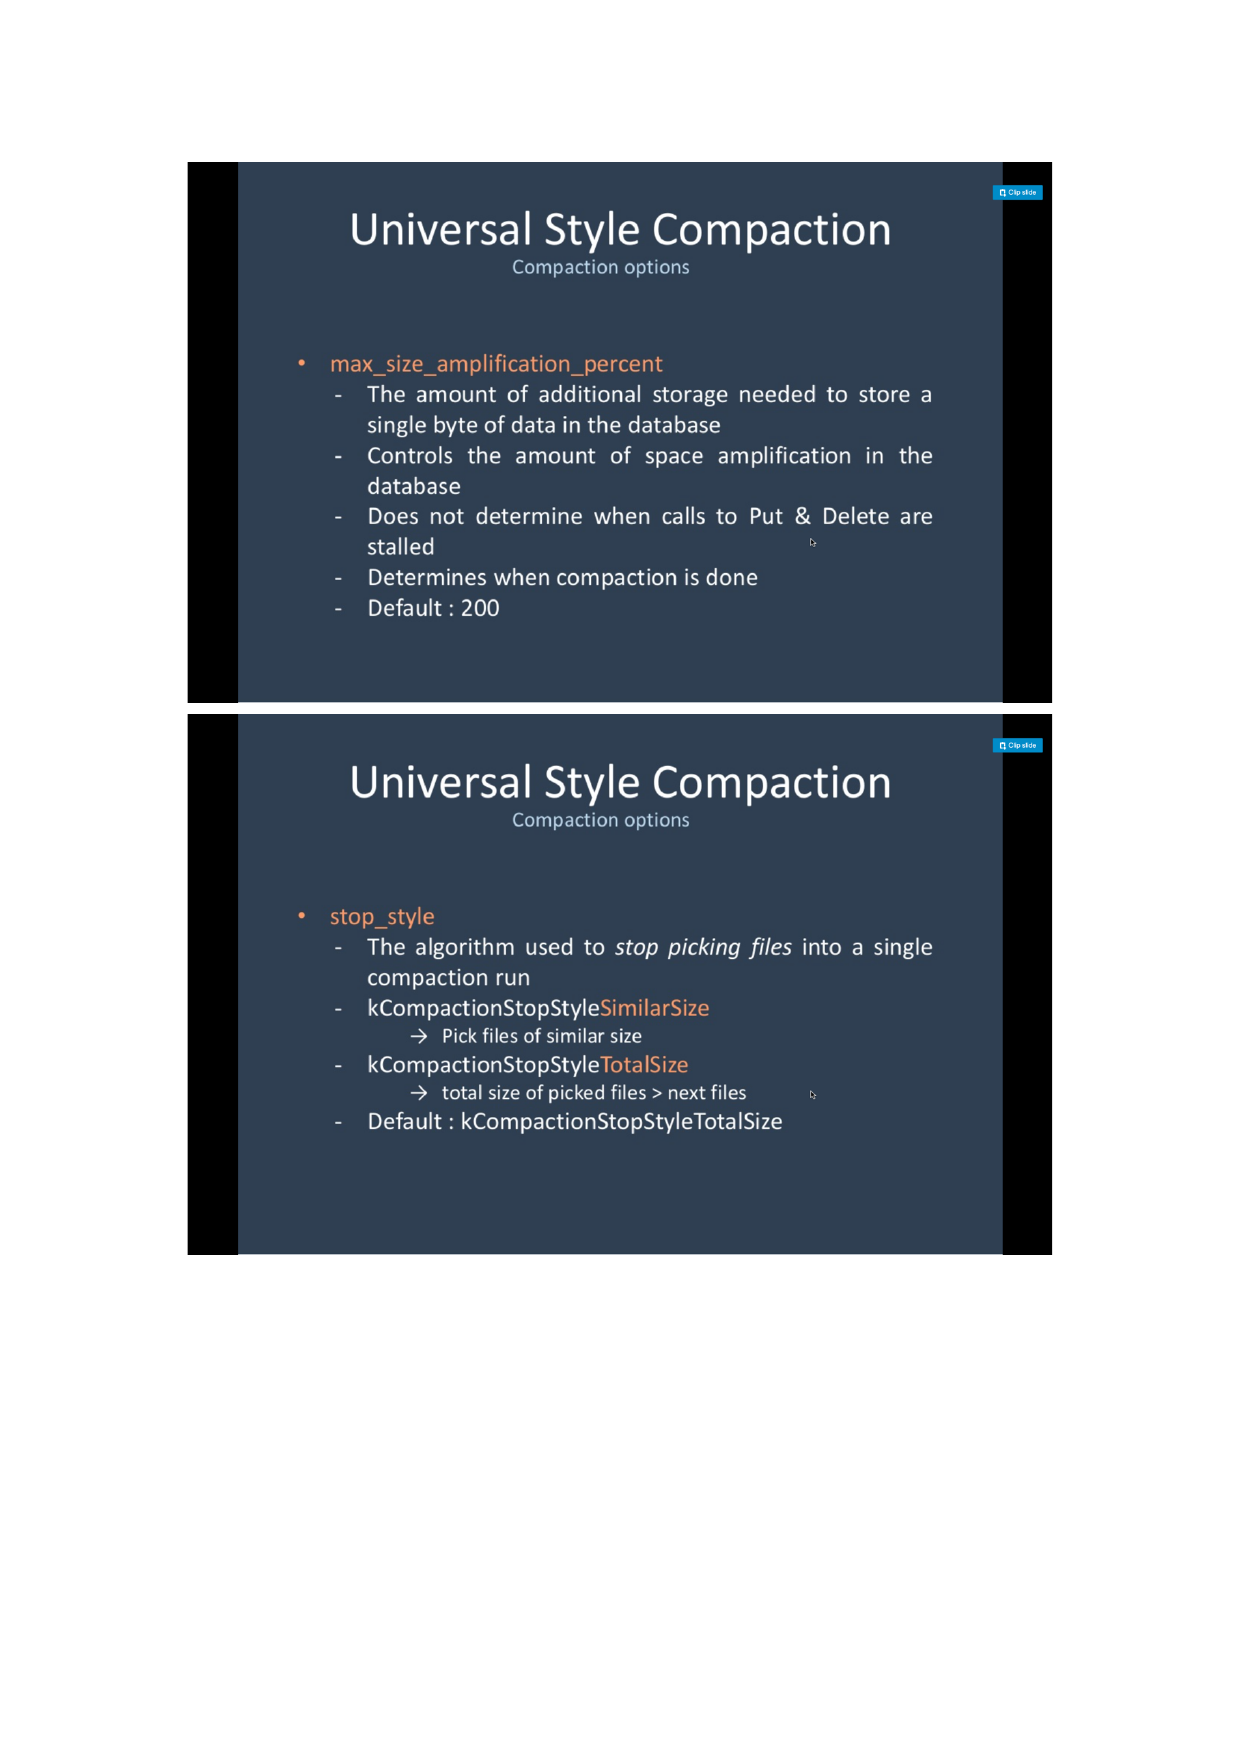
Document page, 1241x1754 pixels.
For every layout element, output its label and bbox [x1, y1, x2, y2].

picture [187, 714, 1053, 1255]
picture [187, 162, 1053, 703]
